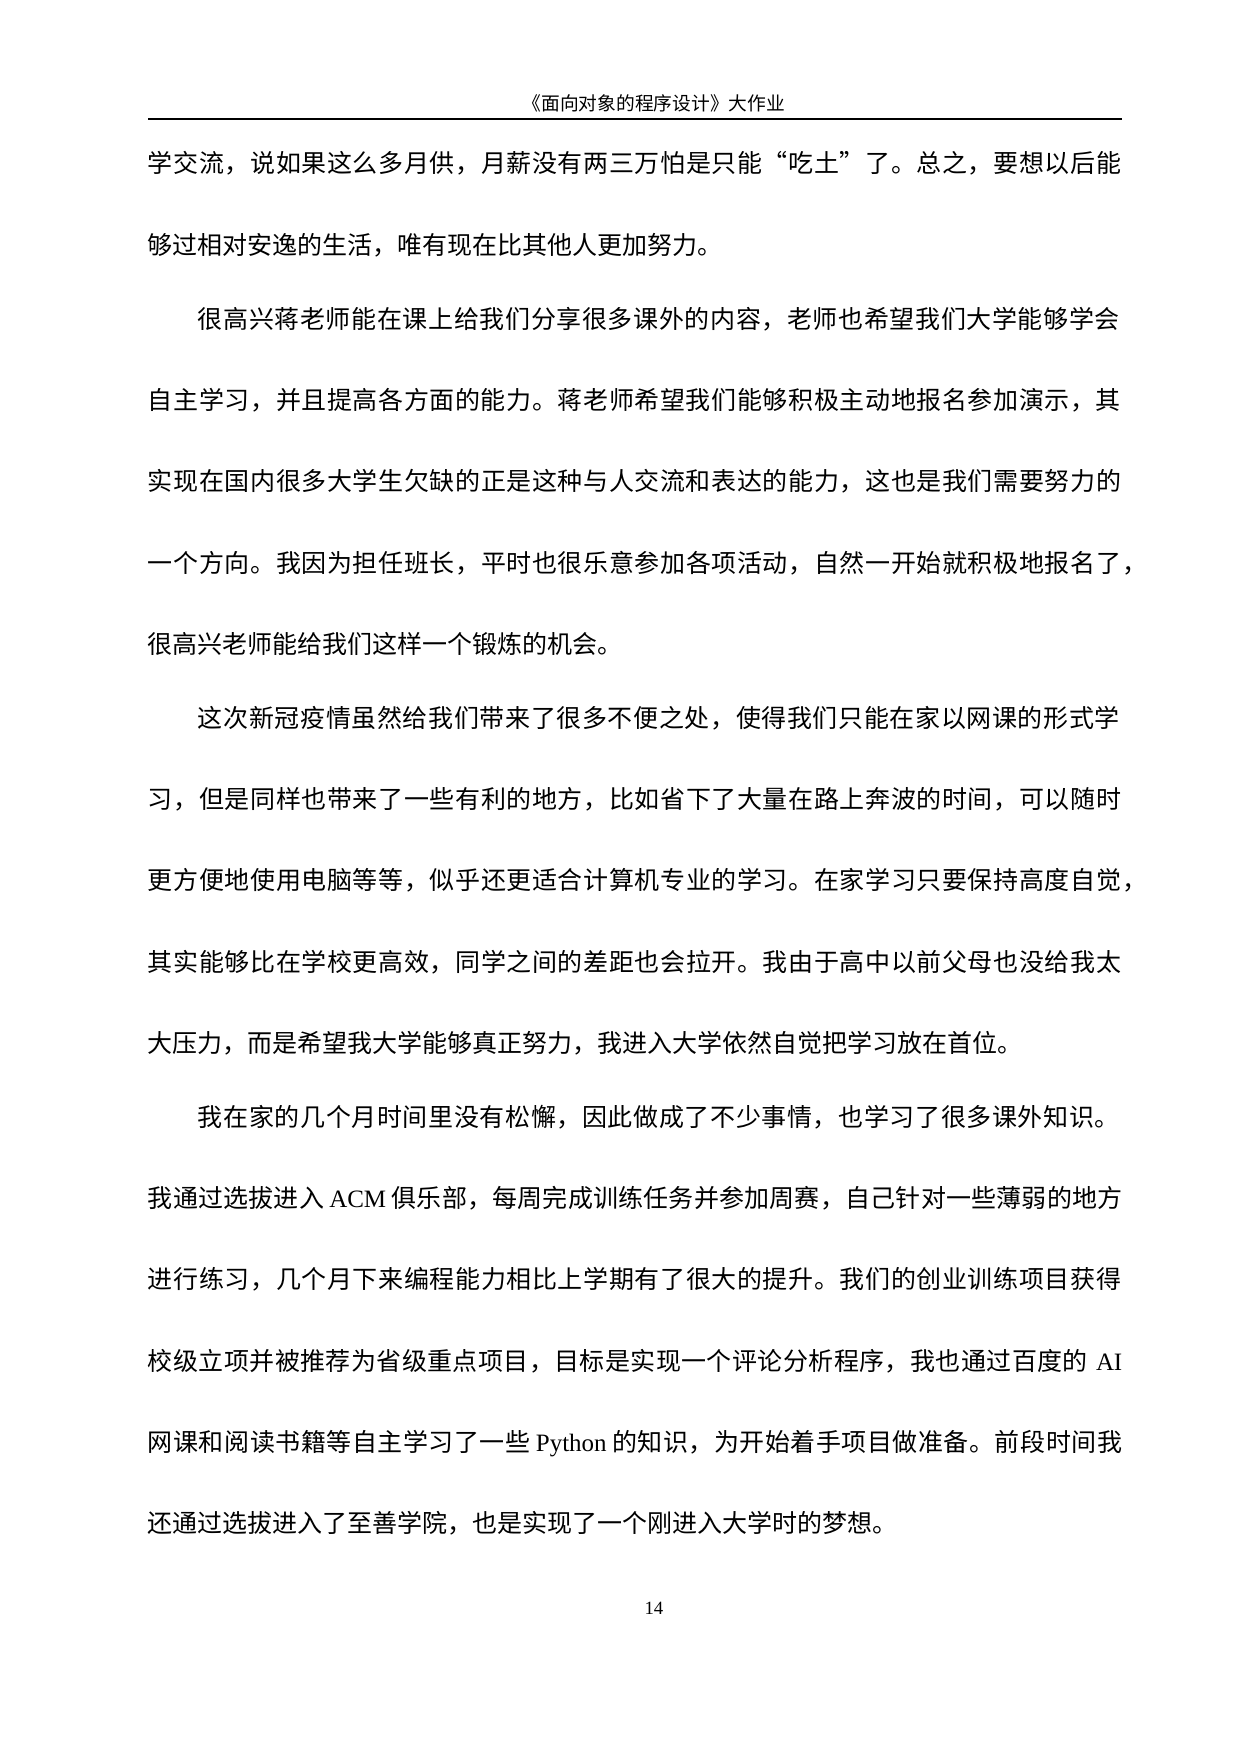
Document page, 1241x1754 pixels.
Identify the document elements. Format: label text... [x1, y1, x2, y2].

text 我在家的几个月时间里没有松懈，因此做成了不少事情，也学习了很多课外知识。我通过选拔进入ACM俱乐部，每周完成训练任务并参加周赛，自己针对一些薄弱的地方进行练习，几个月下来编程能力相比上学期有了很大的提升。我们的创业训练项目获得校级立项并被推荐为省级重点项目，目标是实现一个评论分析程序，我也通过百度的AI网课和阅读书籍等自主学习了一些Python的知识，为开始着手项目做准备。前段时间我还通过选拔进入了至善学院，也是实现了一个刚进入大学时的梦想。 [148, 1083, 1122, 1554]
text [148, 129, 1122, 276]
text 很高兴蒋老师能在课上给我们分享很多课外的内容，老师也希望我们大学能够学会自主学习，并且提高各方面的能力。蒋老师希望我们能够积极主动地报名参加演示，其实现在国内很多大学生欠缺的正是这种与人交流和表达的能力，这也是我们需要努力的一个方向。我因为担任班长，平时也很乐意参加各项活动，自然一开始就积极地报名了，很高兴老师能给我们这样一个锻炼的机会。 [148, 285, 1122, 675]
text 这次新冠疫情虽然给我们带来了很多不便之处，使得我们只能在家以网课的形式学习，但是同样也带来了一些有利的地方，比如省下了大量在路上奔波的时间，可以随时更方便地使用电脑等等，似乎还更适合计算机专业的学习。在家学习只要保持高度自觉，其实能够比在学校更高效，同学之间的差距也会拉开。我由于高中以前父母也没给我太大压力，而是希望我大学能够真正努力，我进入大学依然自觉把学习放在首位。 [148, 684, 1122, 1074]
